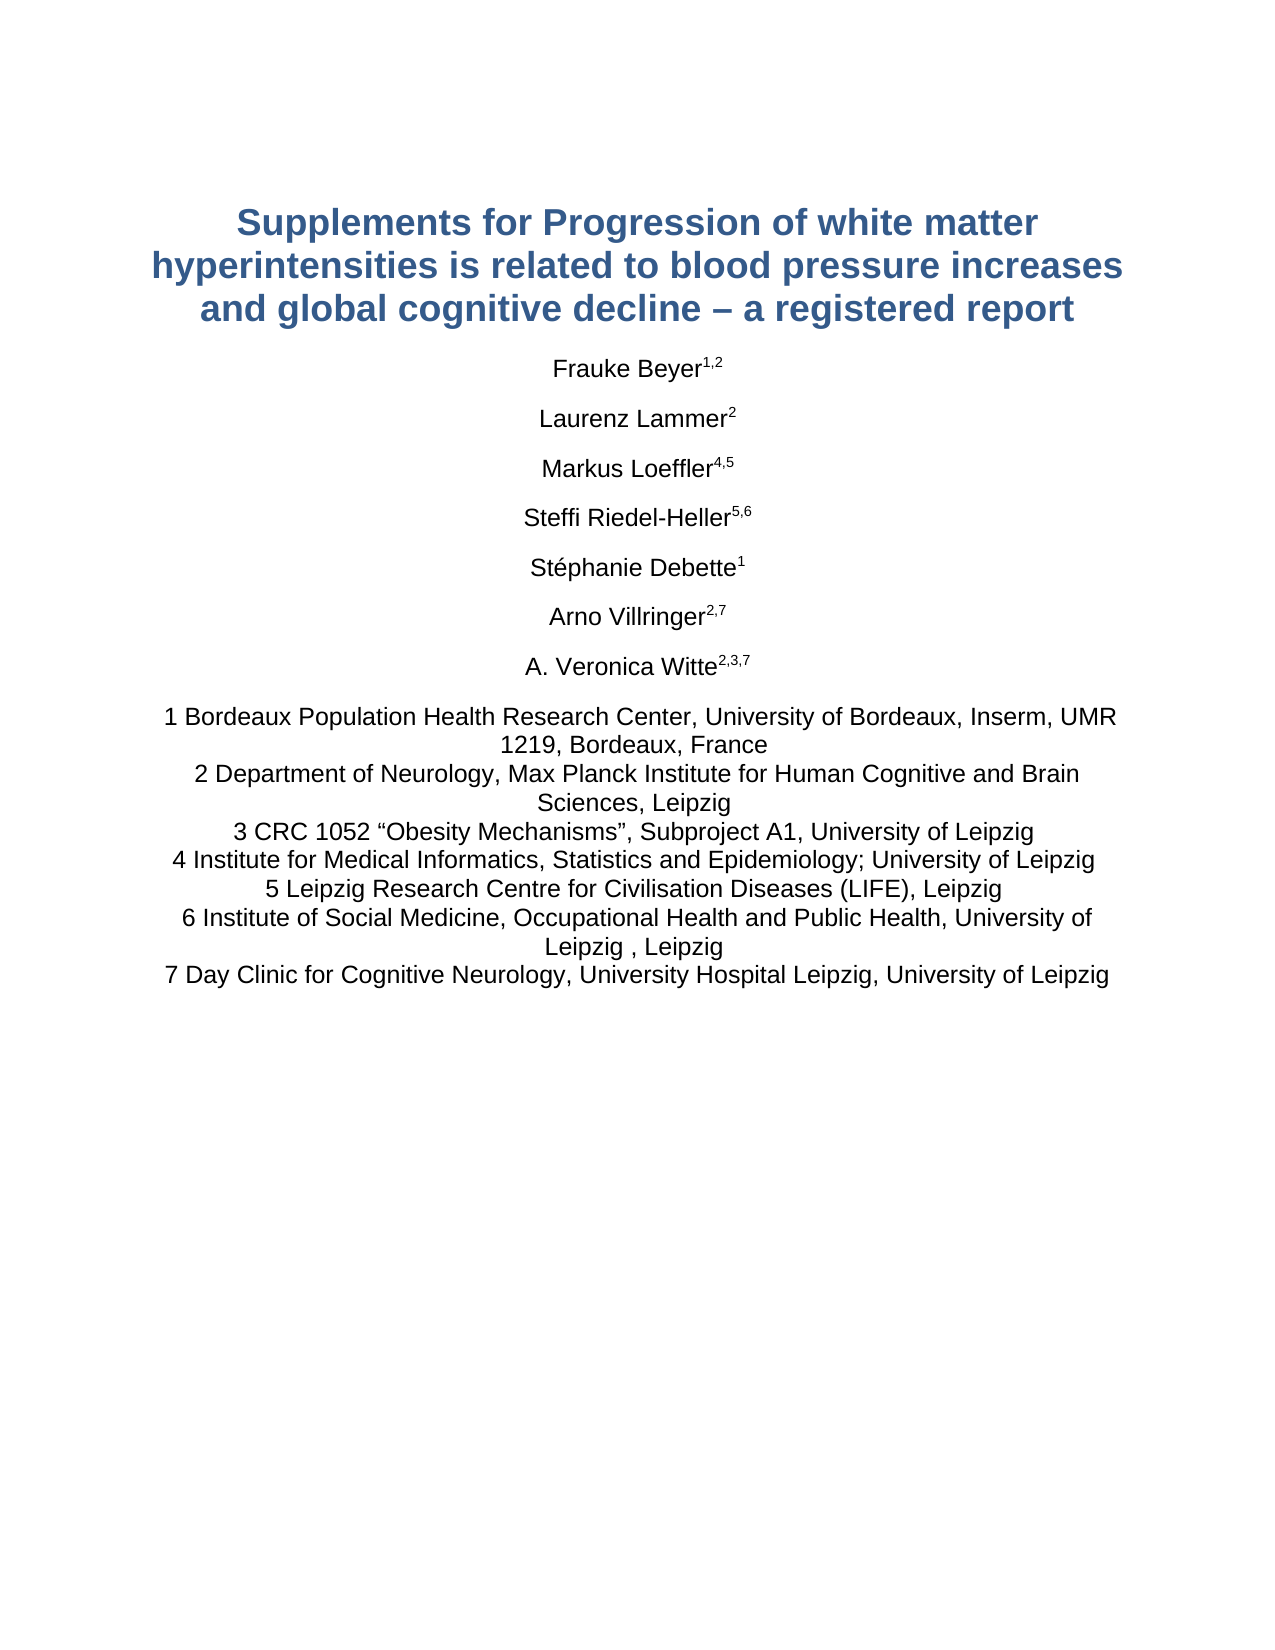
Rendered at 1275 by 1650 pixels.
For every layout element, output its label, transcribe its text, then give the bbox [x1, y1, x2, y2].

text Markus Loeffler4,5 [150, 453, 1125, 482]
text Steffi Riedel-Heller5,6 [150, 503, 1125, 532]
text Stéphanie Debette1 [150, 553, 1125, 581]
text 1 Bordeaux Population Health Research Center, University of Bordeaux, Inserm, UMR 1219, Bordeaux, France 2 Department of Neurology, Max Planck Institute for Human Cognitive and Brain Sciences, Leipzig 3 CRC 1052 “Obesity Mechanisms”, Subproject A1, University of Leipzig 4 Institute for Medical Informatics, Statistics and Epidemiology; University of Leipzig 5 Leipzig Research Centre for Civilisation Diseases (LIFE), Leipzig 6 Institute of Social Medicine, Occupational Health and Public Health, University of Leipzig , Leipzig 7 Day Clinic for Cognitive Neurology, University Hospital Leipzig, University of Leipzig [150, 701, 1125, 989]
title Supplements for Progression of white matter hyperintensities is related to blood pressure increases and global cognitive decline – a registered report [150, 200, 1125, 329]
text Laurenz Lammer2 [150, 404, 1125, 433]
text Arno Villringer2,7 [150, 602, 1125, 631]
text Frauke Beyer1,2 [150, 354, 1125, 383]
text A. Veronica Witte2,3,7 [150, 652, 1125, 681]
